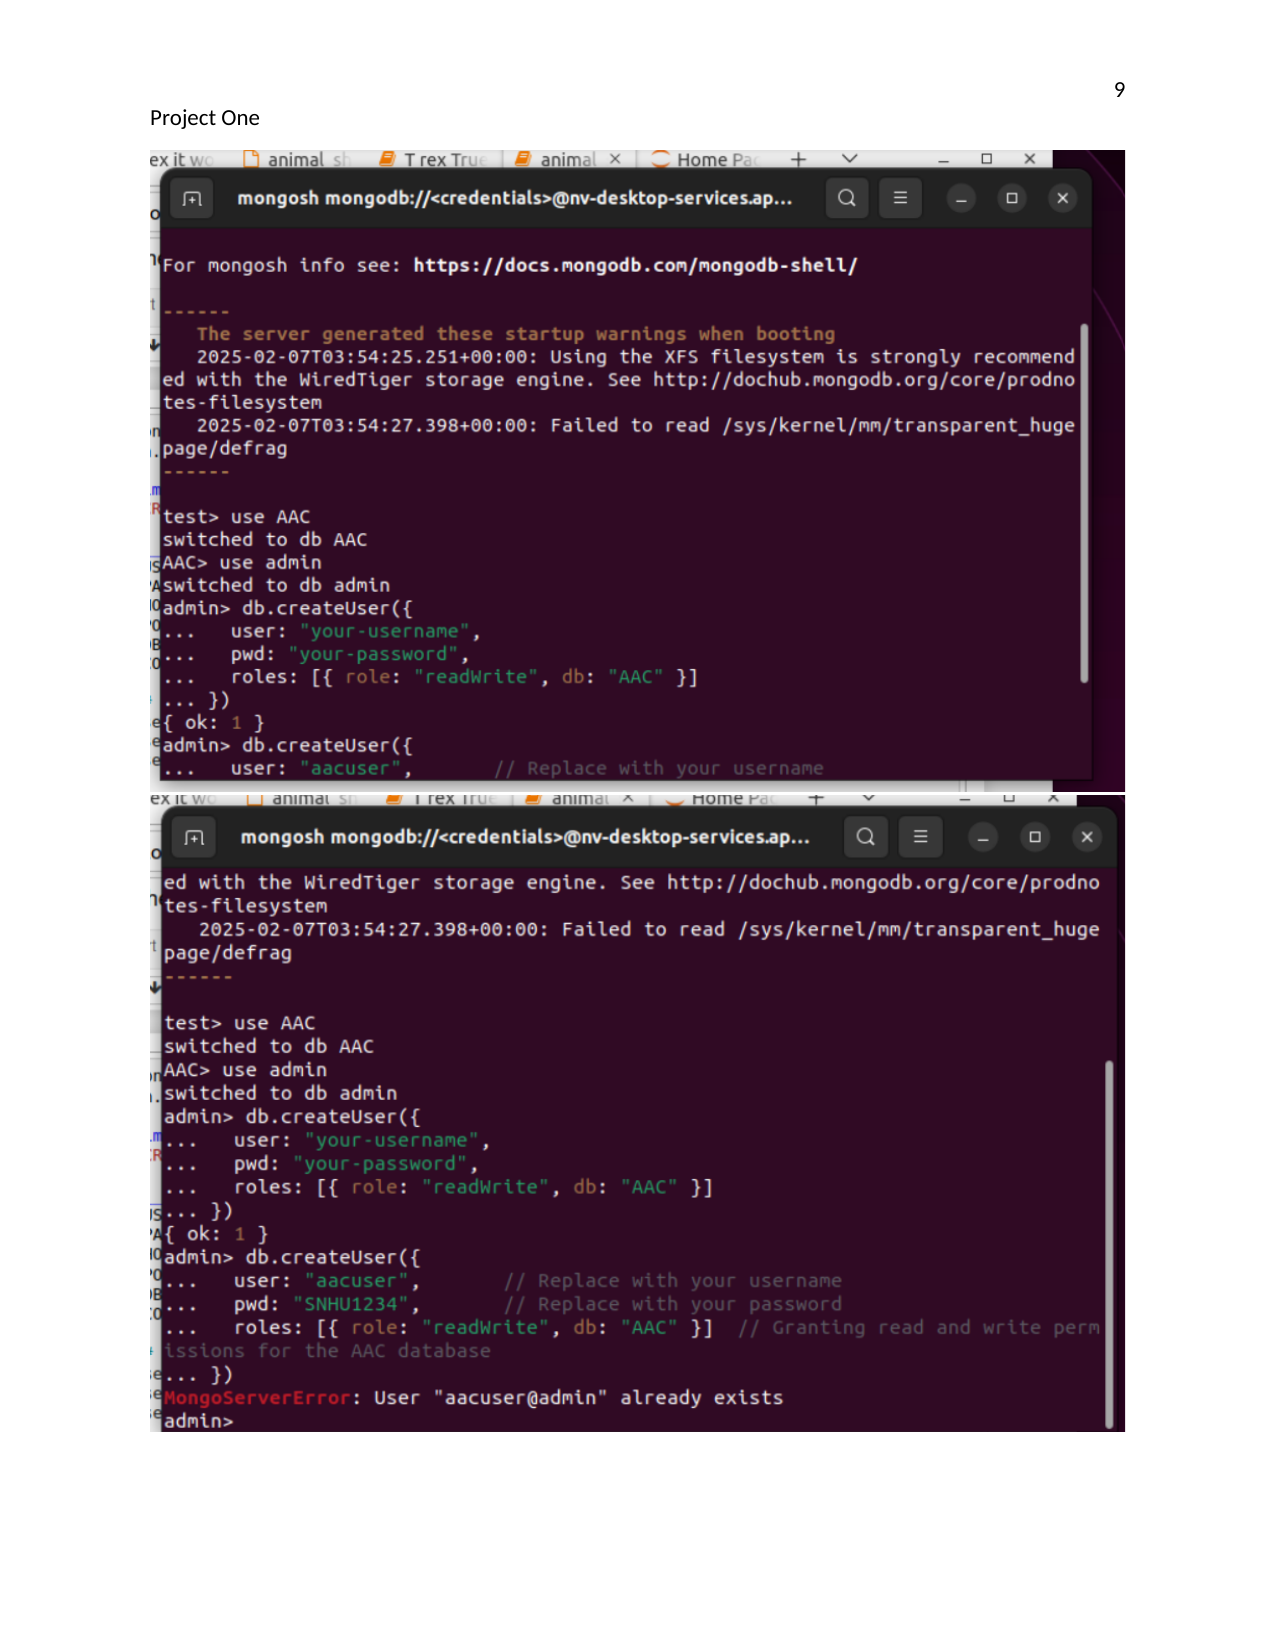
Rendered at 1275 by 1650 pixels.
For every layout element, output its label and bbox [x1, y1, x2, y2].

picture [150, 150, 1125, 792]
picture [150, 795, 1125, 1432]
